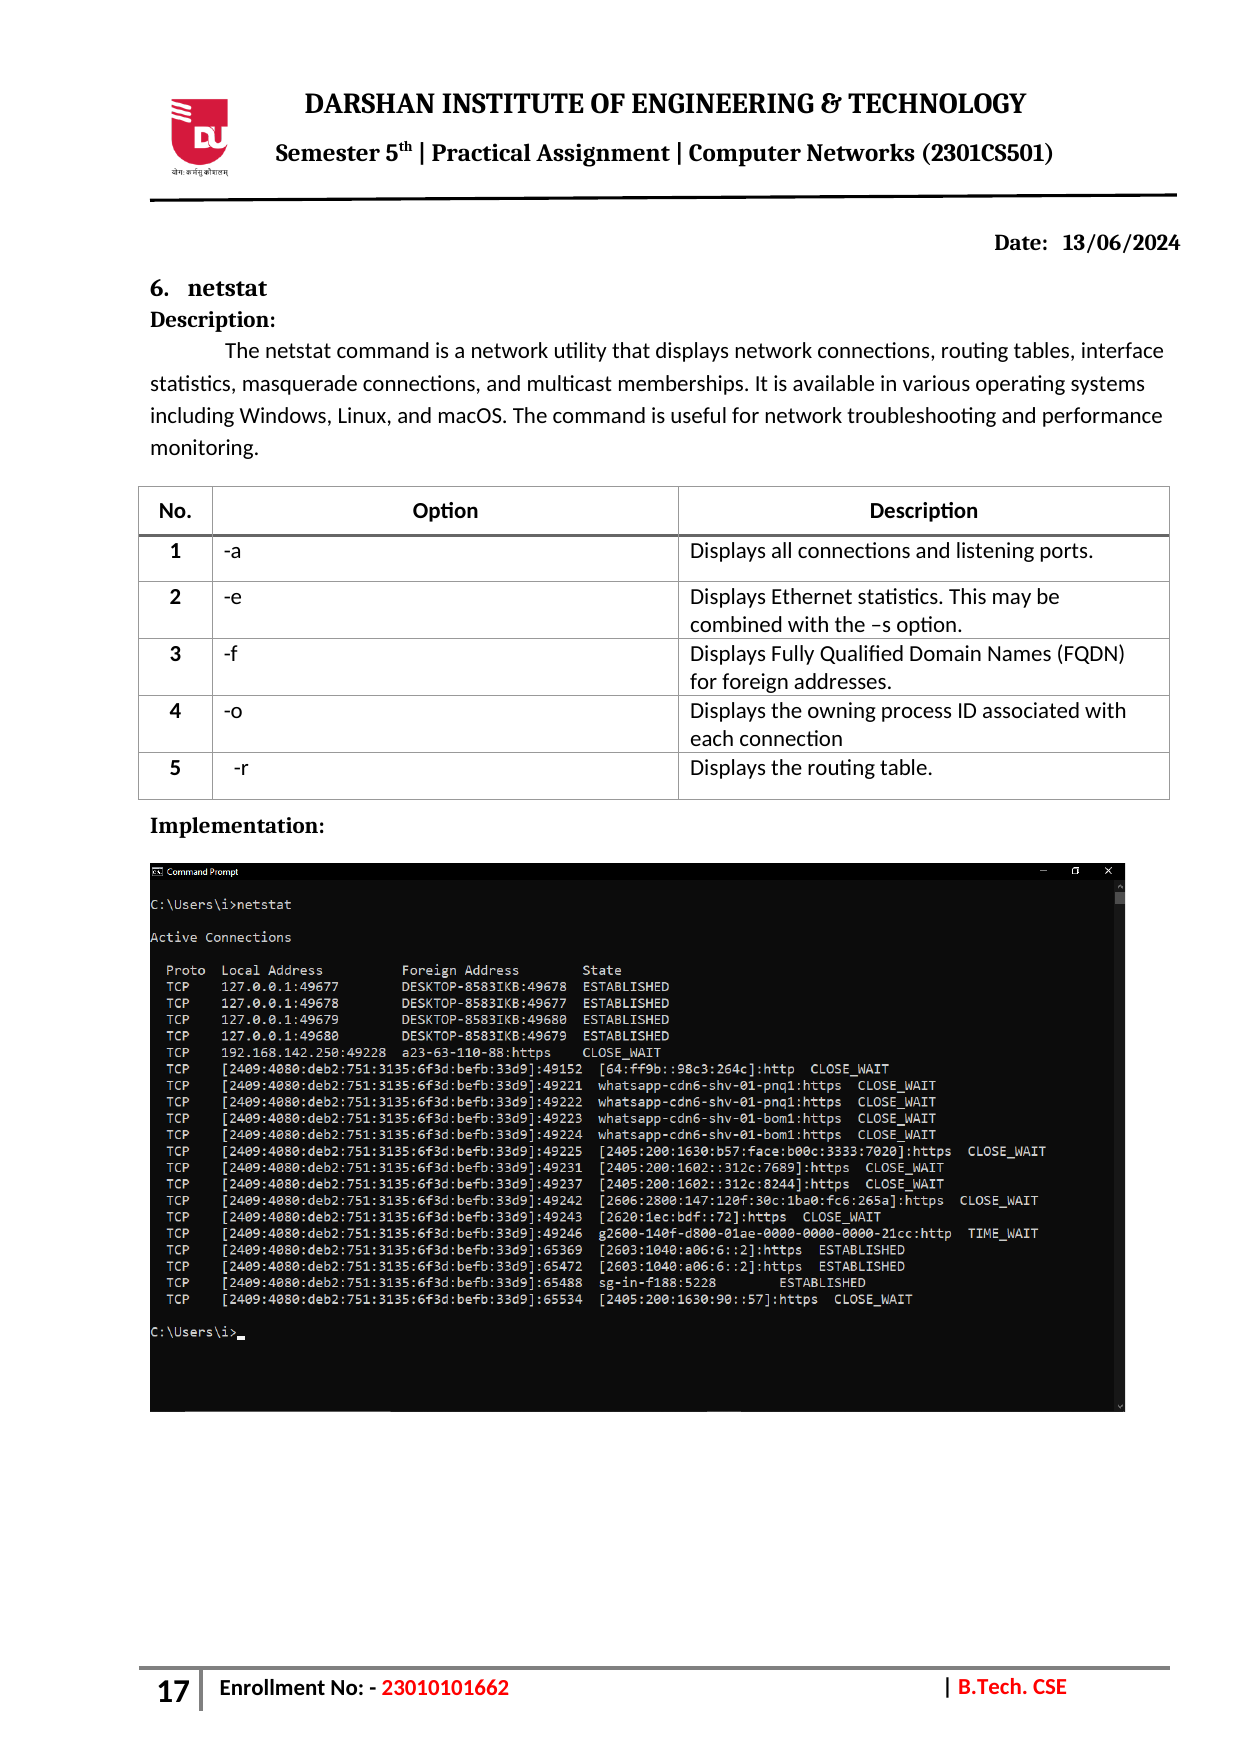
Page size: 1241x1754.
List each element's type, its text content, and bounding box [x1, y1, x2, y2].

subtitle Implementation: [150, 813, 1181, 839]
subtitle Description: [150, 306, 1181, 333]
table_cell Displays Ethernet statistics. This may be combined with the –s option. [679, 582, 1169, 638]
table_cell Displays all connections and listening ports. [679, 537, 1169, 581]
table_cell Displays the owning process ID associated with each connection [679, 696, 1169, 752]
table_header Option [213, 487, 678, 533]
picture [150, 863, 1125, 1412]
text The netstat command is a network utility that displays network connections, routing tables, interface statistics, masquerade connections, and multicast memberships. It is available in various operating systems including Windows, Linux, and macOS. The command is useful for network troubleshooting and performance monitoring. [150, 337, 1181, 461]
table_cell 2 [139, 582, 212, 638]
picture [150, 75, 242, 198]
table_cell 5 [139, 753, 212, 799]
table_cell -a [213, 537, 678, 581]
table_cell Displays Fully Qualified Domain Names (FQDN) for foreign addresses. [679, 639, 1169, 695]
table_cell 3 [139, 639, 212, 695]
table_cell -o [213, 696, 678, 752]
table_cell 1 [139, 537, 212, 581]
table_cell -e [213, 582, 678, 638]
subtitle netstat [150, 273, 1181, 302]
table_cell -f [213, 639, 678, 695]
table_header Description [679, 487, 1169, 533]
table_header No. [139, 487, 212, 533]
table_cell -r [213, 753, 678, 799]
table_cell 4 [139, 696, 212, 752]
table_cell Displays the routing table. [679, 753, 1169, 799]
